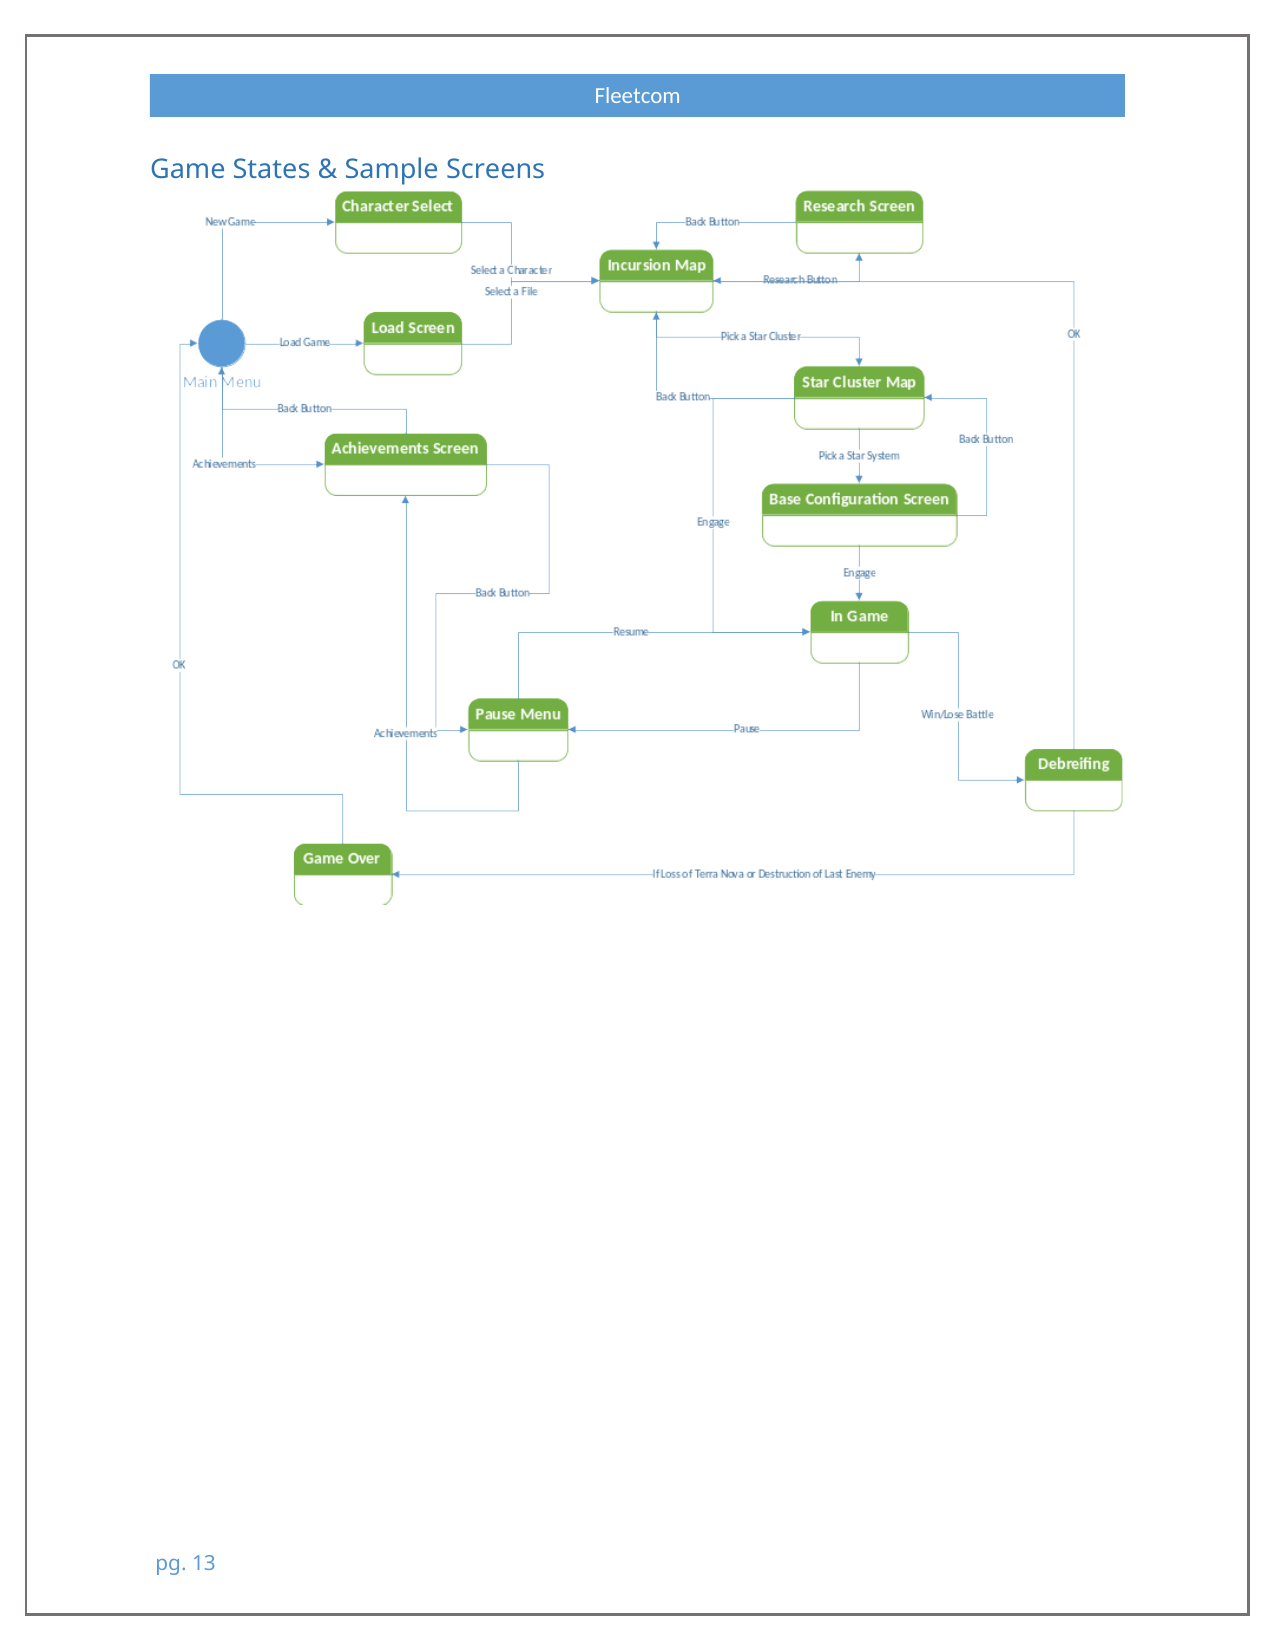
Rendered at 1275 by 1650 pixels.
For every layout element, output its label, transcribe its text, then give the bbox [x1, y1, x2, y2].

subtitle Game States & Sample Screens [150, 150, 1125, 187]
